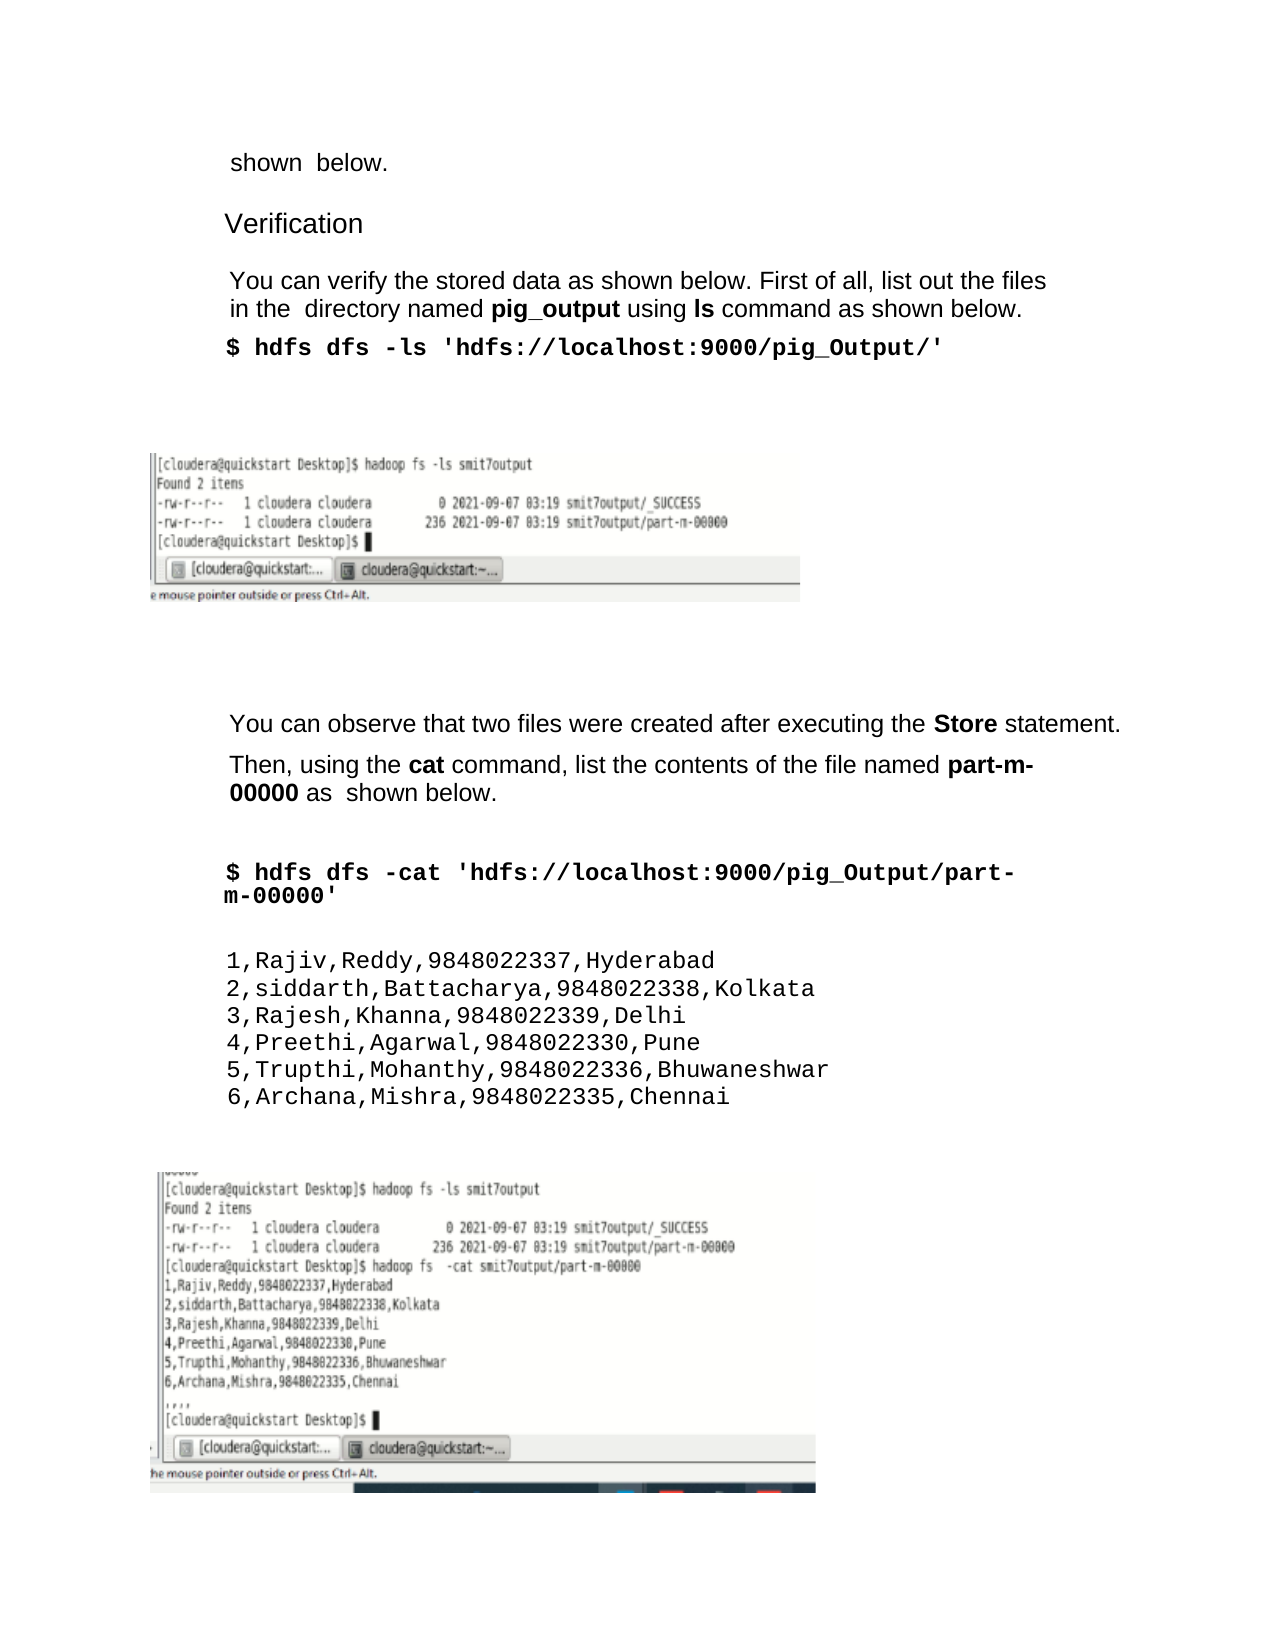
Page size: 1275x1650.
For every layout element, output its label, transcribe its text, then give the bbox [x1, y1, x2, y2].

picture [150, 1172, 816, 1493]
text 3,Rajesh,Khanna,9848022339,Delhi [226, 1003, 1125, 1030]
text 4,Preethi,Agarwal,9848022330,Pune [226, 1030, 1125, 1058]
text 1,Rajiv,Reddy,9848022337,Hyderabad [226, 949, 1125, 976]
text $ hdfs dfs -cat 'hdfs://localhost:9000/pig_Output/part-m-00000' [224, 860, 1021, 911]
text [229, 150, 1056, 177]
picture [150, 453, 800, 602]
text 6,Archana,Mishra,9848022335,Chennai [227, 1085, 1125, 1112]
text $ hdfs dfs -ls 'hdfs://localhost:9000/pig_Output/' [226, 336, 1125, 363]
text 2,siddarth,Battacharya,9848022338,Kolkata [226, 976, 1125, 1003]
text Verification [224, 207, 1125, 239]
text You can observe that two files were created after executing the Store statement. [229, 709, 1125, 738]
text 5,Trupthi,Mohanthy,9848022336,Bhuwaneshwar [226, 1058, 1125, 1085]
text Then, using the cat command, list the contents of the file named part-m-00000 as shown below. [229, 752, 1057, 807]
text You can verify the stored data as shown below. First of all, list out the files in the directory named pig_output using ls command as shown below. [229, 268, 1056, 323]
